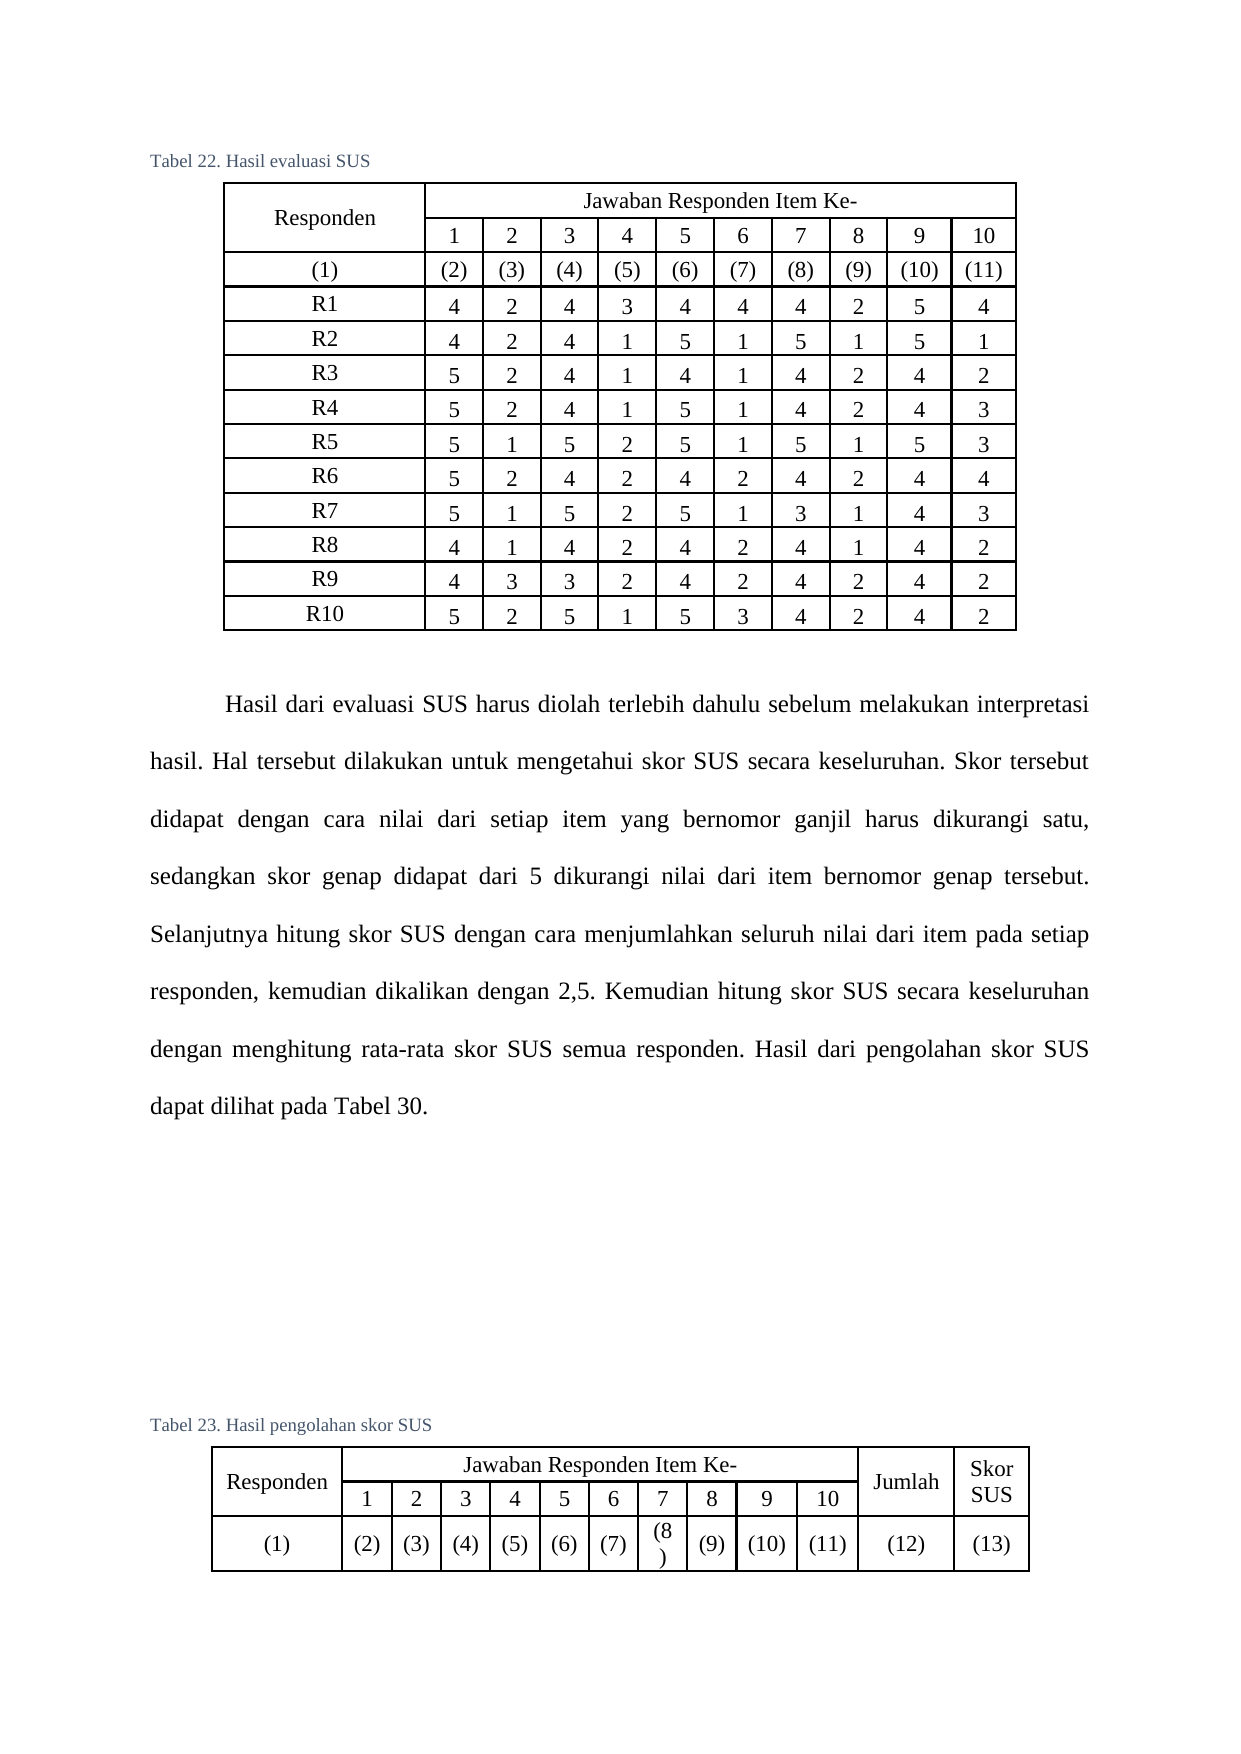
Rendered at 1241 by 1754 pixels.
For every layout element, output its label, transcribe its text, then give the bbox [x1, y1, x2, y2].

table_cell 1 [831, 425, 886, 457]
table_cell 4 [773, 288, 829, 320]
table_cell 4 [657, 356, 713, 388]
table_cell (9) [688, 1517, 735, 1569]
table_cell 4 [491, 1483, 539, 1515]
table_cell 4 [953, 459, 1015, 492]
table_cell (1) [225, 253, 424, 285]
table_cell 3 [542, 219, 597, 251]
table_cell 5 [657, 597, 713, 629]
table_cell 3 [484, 563, 540, 595]
table_cell 2 [484, 219, 540, 251]
table_cell 5 [888, 425, 950, 457]
table_cell 2 [831, 459, 886, 492]
table_cell 9 [888, 219, 950, 251]
table_cell (3) [393, 1517, 440, 1569]
table_cell 4 [715, 288, 771, 320]
table_cell 3 [953, 494, 1015, 526]
table_cell 2 [715, 459, 771, 492]
table_cell 1 [715, 425, 771, 457]
table_cell 3 [599, 288, 655, 320]
table_cell 5 [657, 391, 713, 423]
table_cell (10) [888, 253, 950, 285]
table_cell 1 [426, 219, 482, 251]
table_cell 1 [599, 597, 655, 629]
table_cell 4 [773, 597, 829, 629]
table_cell 5 [657, 322, 713, 354]
table_cell (2) [343, 1517, 391, 1569]
table_cell 4 [657, 288, 713, 320]
table_header Skor SUS [955, 1448, 1028, 1515]
table_cell R9 [225, 563, 424, 595]
table_cell 1 [715, 494, 771, 526]
table_cell 1 [484, 494, 540, 526]
table_cell 3 [953, 425, 1015, 457]
table_cell 1 [484, 528, 540, 560]
table_cell 5 [773, 322, 829, 354]
table_cell 2 [484, 322, 540, 354]
table_cell 2 [484, 288, 540, 320]
table_cell 2 [715, 528, 771, 560]
table_cell 4 [888, 356, 950, 388]
table_cell 5 [426, 459, 482, 492]
table_cell 4 [773, 528, 829, 560]
table_cell R5 [225, 425, 424, 457]
table_cell 4 [657, 528, 713, 560]
table_cell 7 [639, 1483, 686, 1515]
table_cell 5 [773, 425, 829, 457]
table_cell 4 [888, 494, 950, 526]
table_cell (7) [590, 1517, 637, 1569]
table_cell 5 [426, 494, 482, 526]
table_cell 4 [657, 563, 713, 595]
table_cell (11) [953, 253, 1015, 285]
table_cell 3 [442, 1483, 489, 1515]
table_header Jumlah [859, 1448, 953, 1515]
table_cell (1) [213, 1517, 341, 1569]
table_cell R2 [225, 322, 424, 354]
table_cell 2 [393, 1483, 440, 1515]
table_cell 4 [888, 459, 950, 492]
table_cell 4 [426, 288, 482, 320]
table_cell 4 [542, 528, 597, 560]
table_cell 1 [599, 322, 655, 354]
table_cell R8 [225, 528, 424, 560]
table_cell (5) [491, 1517, 539, 1569]
table_cell 2 [599, 563, 655, 595]
table_cell 4 [888, 563, 950, 595]
table_cell 2 [484, 356, 540, 388]
table_cell 5 [542, 425, 597, 457]
table_cell 4 [657, 459, 713, 492]
table_cell 3 [542, 563, 597, 595]
table_header Jawaban Responden Item Ke- [343, 1448, 857, 1480]
table_cell 5 [426, 391, 482, 423]
table_cell (11) [798, 1517, 857, 1569]
table_cell 9 [738, 1483, 796, 1515]
table_cell R1 [225, 288, 424, 320]
table_cell 2 [715, 563, 771, 595]
table_cell 8 [688, 1483, 735, 1515]
table_cell 5 [657, 425, 713, 457]
table_cell 1 [343, 1483, 391, 1515]
table_cell 2 [599, 528, 655, 560]
table_cell 6 [715, 219, 771, 251]
table_cell 2 [831, 563, 886, 595]
table_cell 2 [953, 528, 1015, 560]
table_cell 4 [773, 563, 829, 595]
table_cell (6) [657, 253, 713, 285]
table_cell 4 [773, 459, 829, 492]
table_cell 4 [953, 288, 1015, 320]
table_cell (5) [599, 253, 655, 285]
table_cell 2 [599, 494, 655, 526]
table_cell 1 [715, 322, 771, 354]
table_cell 5 [426, 356, 482, 388]
table_cell 1 [831, 322, 886, 354]
table_cell 10 [953, 219, 1015, 251]
table_cell R6 [225, 459, 424, 492]
table_cell 5 [657, 494, 713, 526]
table_cell 2 [831, 288, 886, 320]
table_cell (4) [442, 1517, 489, 1569]
table_cell 4 [599, 219, 655, 251]
table_cell 8 [831, 219, 886, 251]
table_cell 5 [888, 322, 950, 354]
table_cell 3 [773, 494, 829, 526]
table_cell 1 [484, 425, 540, 457]
table_cell 1 [831, 494, 886, 526]
text Hasil dari evaluasi SUS harus diolah terlebih dahulu sebelum melakukan interpretasi hasil. Hal tersebut dilakukan untuk mengetahui skor SUS secara keseluruhan. Skor tersebut didapat dengan cara nilai dari setiap item yang bernomor ganjil harus dikurangi satu, sedangkan skor genap didapat dari 5 dikurangi nilai dari item bernomor genap tersebut. Selanjutnya hitung skor SUS dengan cara menjumlahkan seluruh nilai dari item pada setiap responden, kemudian dikalikan dengan 2,5. Kemudian hitung skor SUS secara keseluruhan dengan menghitung rata-rata skor SUS semua responden. Hasil dari pengolahan skor SUS dapat dilihat pada Tabel 30. [150, 689, 1090, 1120]
table_cell 2 [484, 459, 540, 492]
table_cell 4 [888, 597, 950, 629]
table_header Jawaban Responden Item Ke- [426, 184, 1015, 217]
table_header Responden [225, 184, 424, 251]
table_cell (7) [715, 253, 771, 285]
table_cell R10 [225, 597, 424, 629]
table_cell 2 [599, 459, 655, 492]
table_cell 5 [541, 1483, 588, 1515]
table_cell 4 [888, 391, 950, 423]
table_cell 2 [953, 563, 1015, 595]
table_cell 10 [798, 1483, 857, 1515]
table_cell 3 [715, 597, 771, 629]
table_cell 4 [542, 391, 597, 423]
table_cell 1 [599, 356, 655, 388]
table_cell 2 [831, 356, 886, 388]
table_cell 1 [715, 356, 771, 388]
table_cell (4) [542, 253, 597, 285]
table_cell 6 [590, 1483, 637, 1515]
table_cell 4 [542, 356, 597, 388]
table_cell 5 [426, 597, 482, 629]
table_cell 4 [888, 528, 950, 560]
table_cell (10) [738, 1517, 796, 1569]
table_cell 3 [953, 391, 1015, 423]
table_cell 5 [657, 219, 713, 251]
table_cell 2 [484, 597, 540, 629]
table_cell 2 [831, 391, 886, 423]
table_cell 1 [831, 528, 886, 560]
table_cell 5 [542, 494, 597, 526]
table_cell (12) [859, 1517, 953, 1569]
table_cell (8) [773, 253, 829, 285]
table_cell 1 [953, 322, 1015, 354]
table_cell 2 [953, 356, 1015, 388]
table_cell 4 [542, 288, 597, 320]
table_cell R4 [225, 391, 424, 423]
table_cell 4 [426, 528, 482, 560]
table_cell (6) [541, 1517, 588, 1569]
table_header Responden [213, 1448, 341, 1515]
table_cell (9) [831, 253, 886, 285]
table_cell 2 [484, 391, 540, 423]
table_cell 7 [773, 219, 829, 251]
table_cell 1 [715, 391, 771, 423]
table_cell 5 [426, 425, 482, 457]
table_cell 1 [599, 391, 655, 423]
table_cell 2 [831, 597, 886, 629]
table_cell 5 [542, 597, 597, 629]
table_cell 4 [542, 459, 597, 492]
table_cell (3) [484, 253, 540, 285]
table_cell 4 [773, 356, 829, 388]
table_cell (2) [426, 253, 482, 285]
table_cell 5 [888, 288, 950, 320]
table_cell 4 [426, 322, 482, 354]
table_cell (13) [955, 1517, 1028, 1569]
table_cell 4 [426, 563, 482, 595]
table_cell (8) [639, 1517, 686, 1569]
table_cell 2 [599, 425, 655, 457]
table_cell 4 [542, 322, 597, 354]
table_cell R3 [225, 356, 424, 388]
table_cell 2 [953, 597, 1015, 629]
table_cell R7 [225, 494, 424, 526]
table_cell 4 [773, 391, 829, 423]
